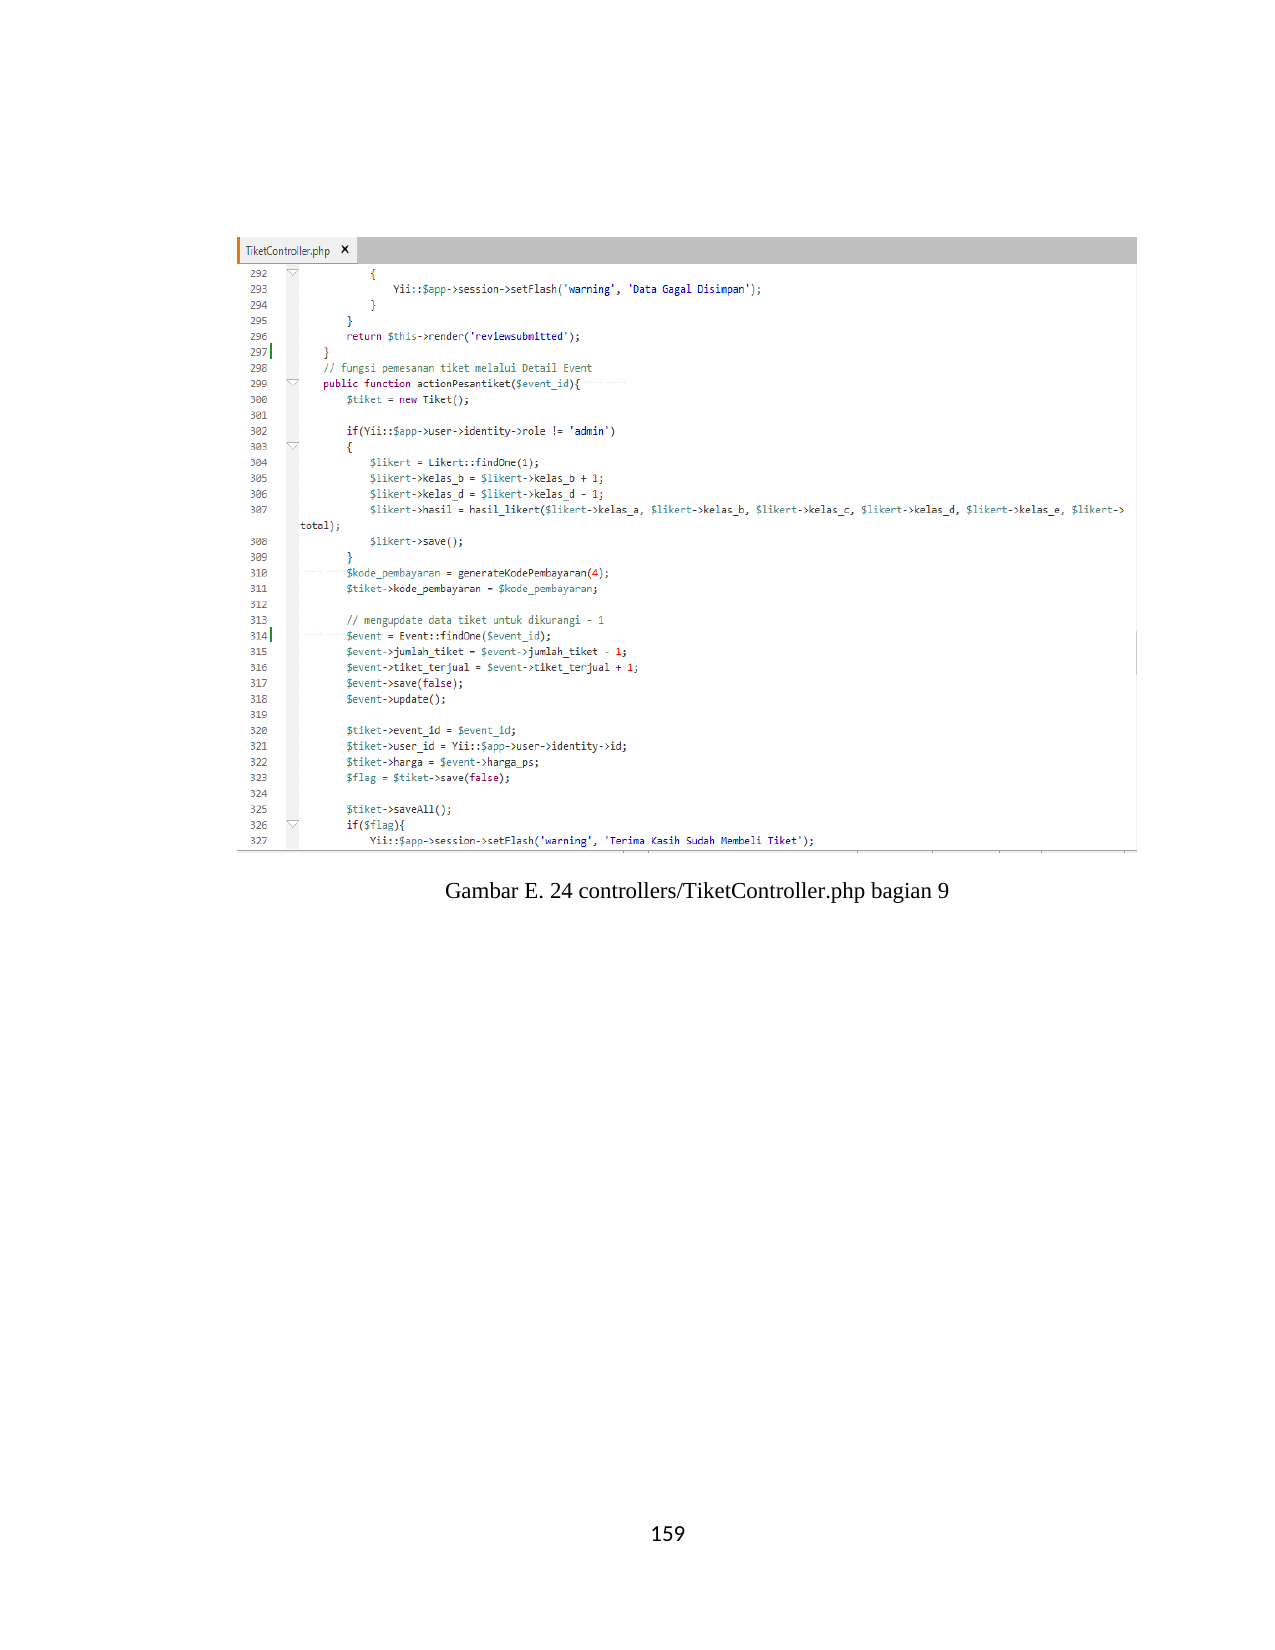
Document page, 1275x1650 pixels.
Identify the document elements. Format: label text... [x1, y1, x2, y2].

picture [237, 237, 1137, 853]
